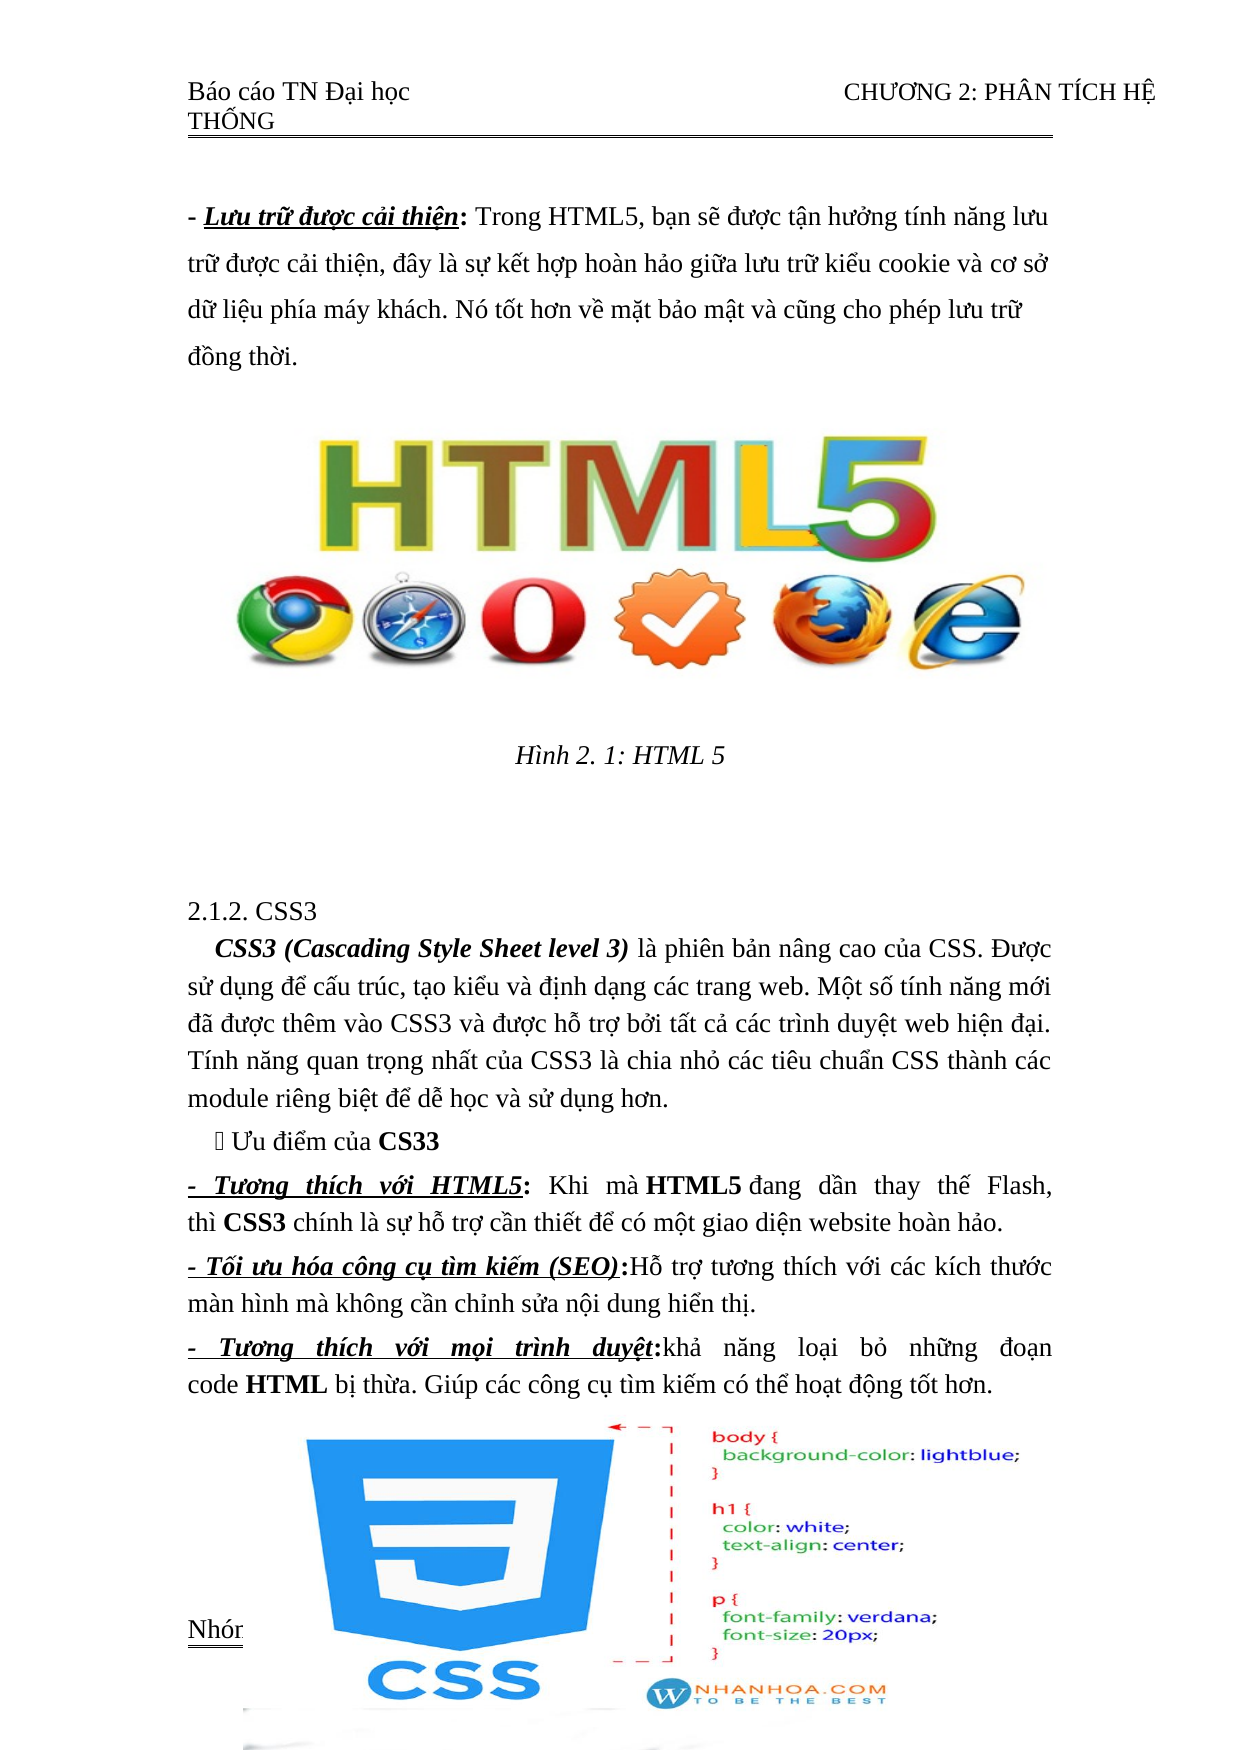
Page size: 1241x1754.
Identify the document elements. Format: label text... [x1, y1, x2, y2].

picture [243, 1408, 1055, 1750]
text - Lưu trữ được cải thiện: Trong HTML5, bạn sẽ được tận hưởng tính năng lưu trữ được cải thiện, đây là sự kết hợp hoàn hảo giữa lưu trữ kiểu cookie và cơ sở dữ liệu phía máy khách. Nó tốt hơn về mặt bảo mật và cũng cho phép lưu trữ đồng thời. [187, 200, 1053, 371]
text Hình 2. 1: HTML 5 [187, 739, 1053, 771]
text - Tối ưu hóa công cụ tìm kiếm (SEO):Hỗ trợ tương thích với các kích thước màn hình mà không cần chỉnh sửa nội dung hiển thị. [187, 1278, 1053, 1318]
text Ưu điểm của CS33 [214, 1125, 1053, 1156]
text 2.1.2. CSS3 [187, 895, 1053, 926]
text CSS3 (Cascading Style Sheet level 3) là phiên bản nâng cao của CSS. Được sử dụng để cấu trúc, tạo kiểu và định dạng các trang web. Một số tính năng mới đã được thêm vào CSS3 và được hỗ trợ bởi tất cả các trình duyệt web hiện đại. Tính năng quan trọng nhất của CSS3 là chia nhỏ các tiêu chuẩn CSS thành các module riêng biệt để dễ học và sử dụng hơn. [187, 932, 1053, 1051]
text - Tương thích với HTML5: Khi mà HTML5 đang dần thay thế Flash, thì CSS3 chính là sự hỗ trợ cần thiết để có một giao diện website hoàn hảo. [187, 1197, 1053, 1237]
picture [220, 409, 1050, 693]
text - Tương thích với mọi trình duyệt:khả năng loại bỏ những đoạn code HTML bị thừa. Giúp các công cụ tìm kiếm có thể hoạt động tốt hơn. [187, 1359, 1053, 1399]
text CSS3 (Cascading Style Sheet level 3) là phiên bản nâng cao của CSS. Được sử dụng để cấu trúc, tạo kiểu và định dạng các trang web. Một số tính năng mới đã được thêm vào CSS3 và được hỗ trợ bởi tất cả các trình duyệt web hiện đại. Tính năng quan trọng nhất của CSS3 là chia nhỏ các tiêu chuẩn CSS thành các module riêng biệt để dễ học và sử dụng hơn. [187, 1055, 1053, 1113]
